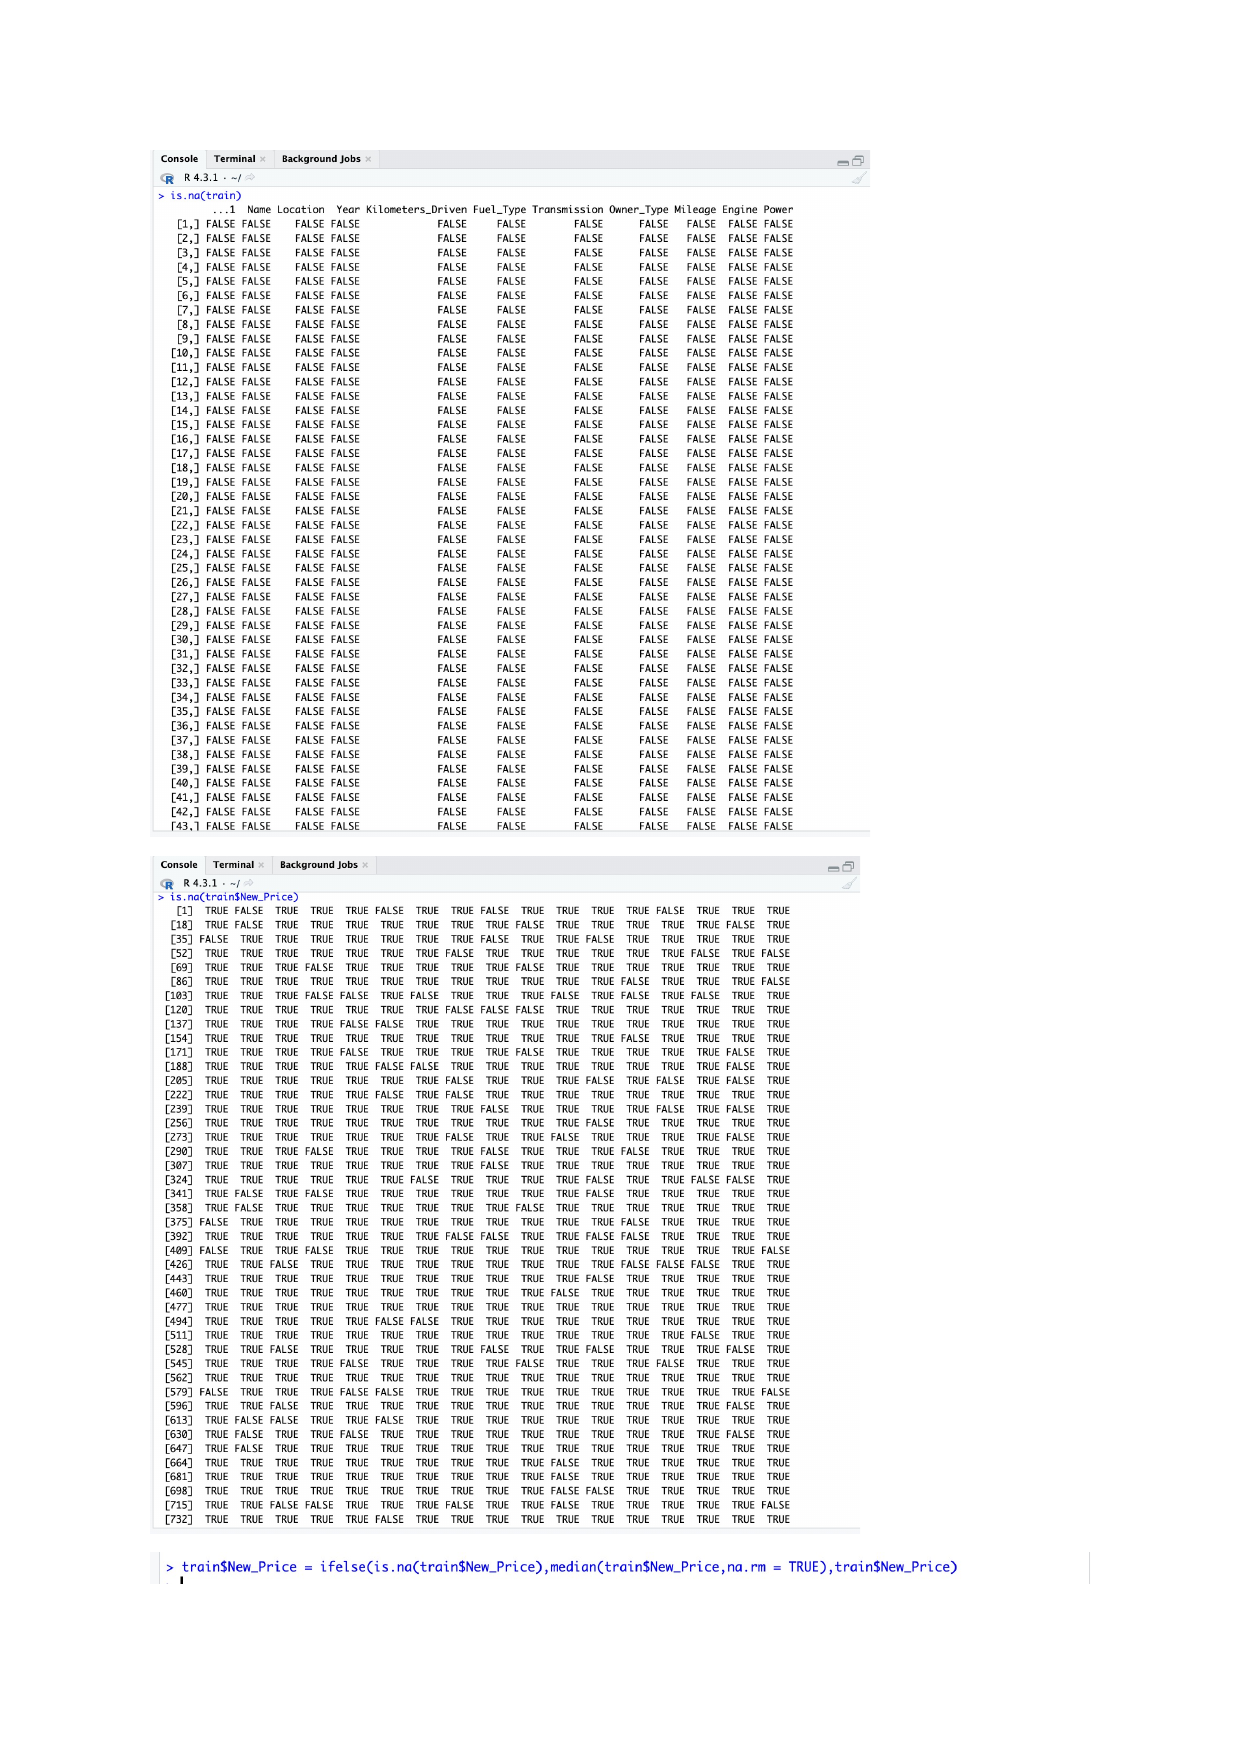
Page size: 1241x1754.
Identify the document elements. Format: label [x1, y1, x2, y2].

picture [150, 1552, 1091, 1584]
picture [150, 856, 861, 1534]
picture [150, 150, 871, 837]
